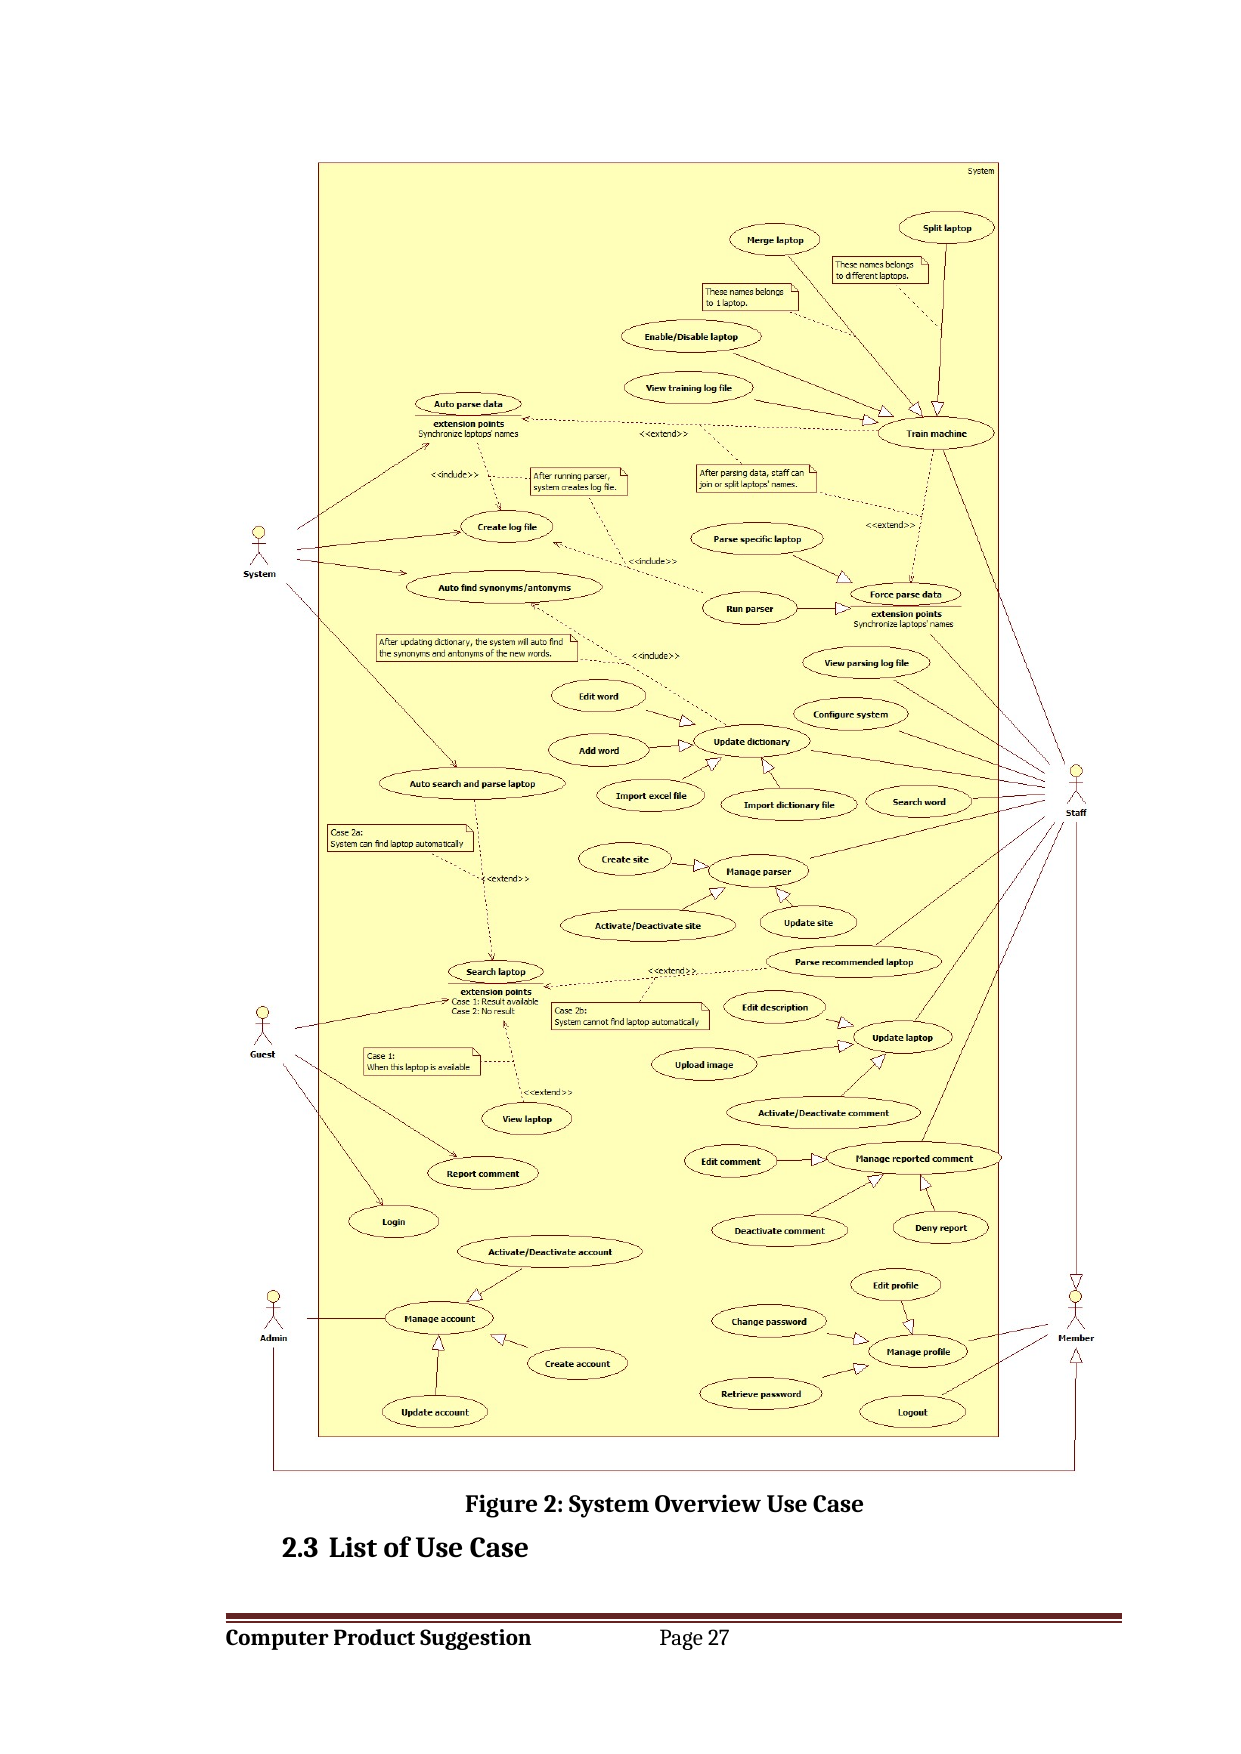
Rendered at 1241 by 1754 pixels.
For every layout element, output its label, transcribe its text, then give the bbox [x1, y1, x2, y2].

picture [206, 147, 1123, 1486]
text Figure 2: System Overview Use Case [207, 1490, 1122, 1519]
subtitle List of Use Case [282, 1531, 1122, 1565]
